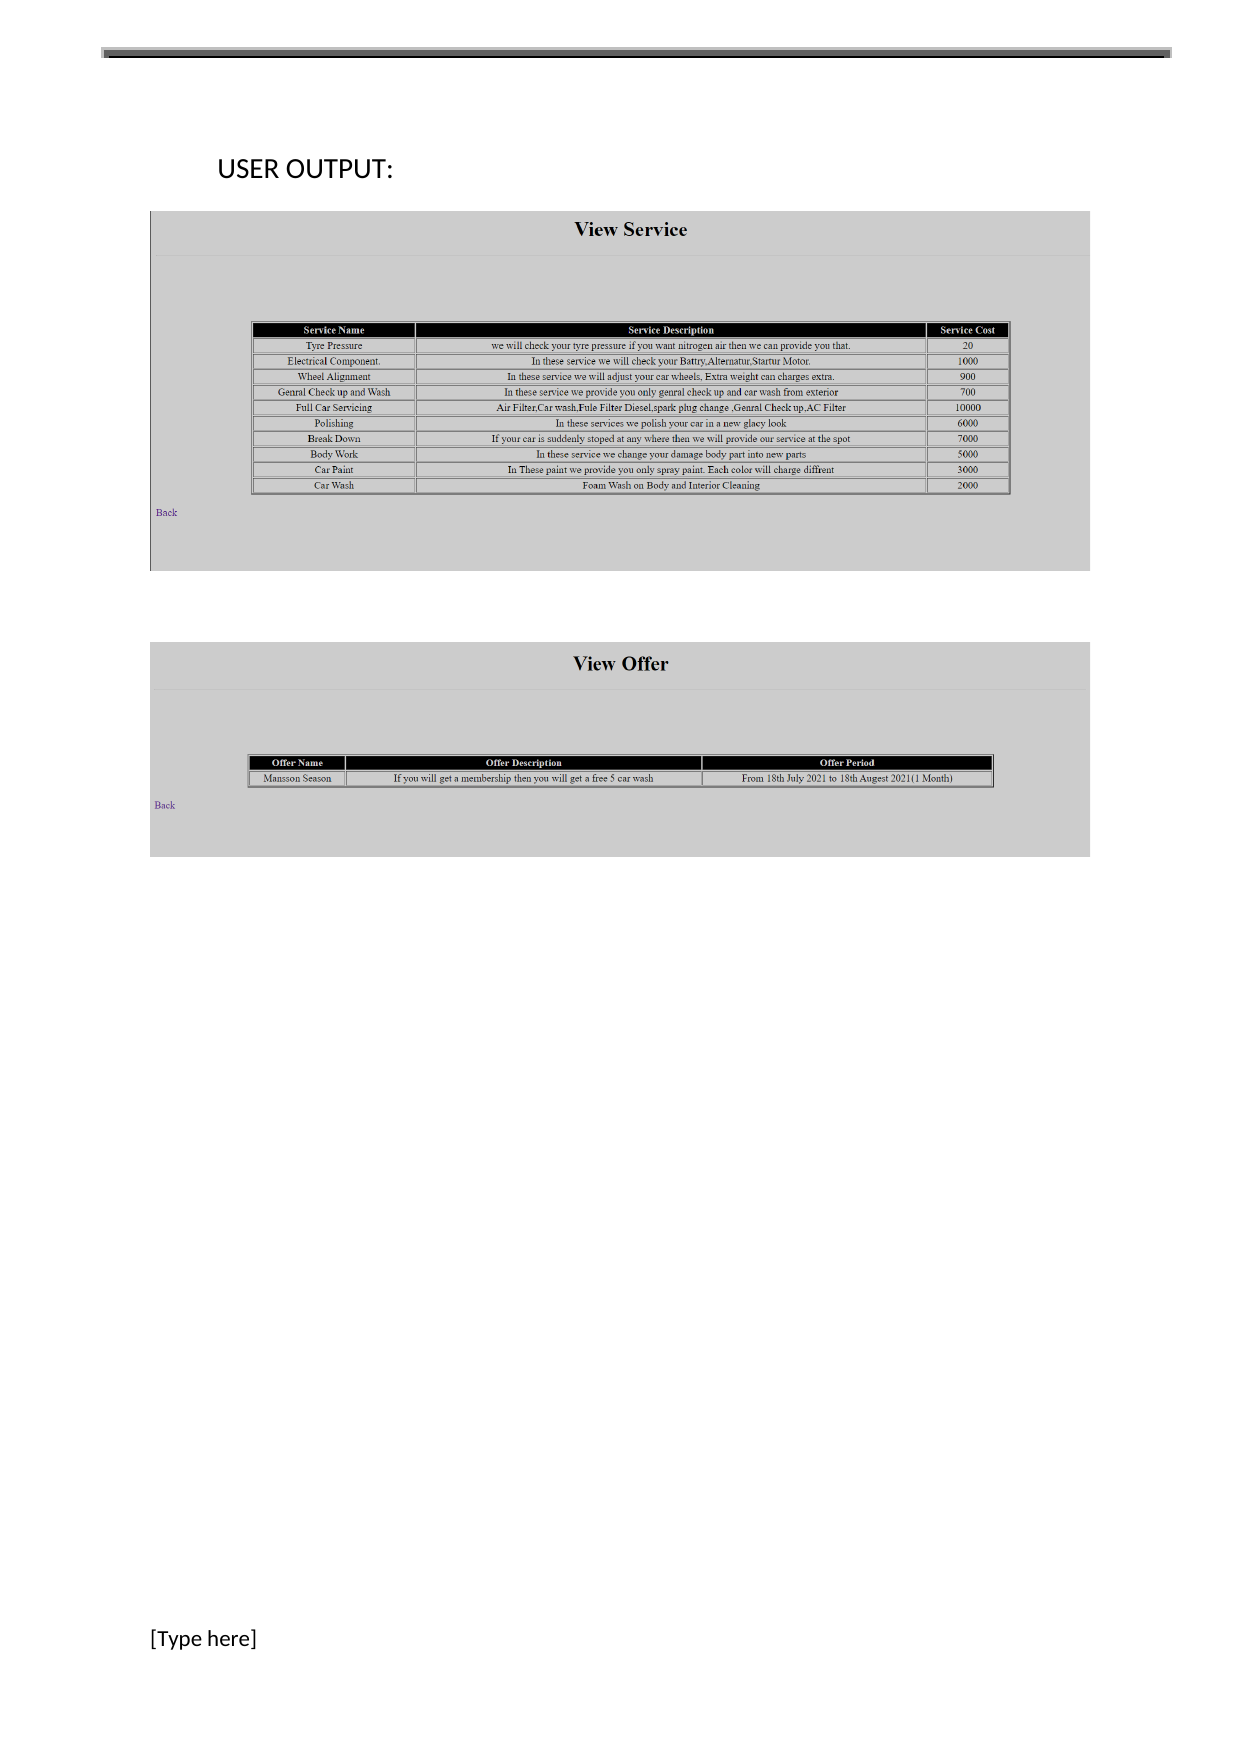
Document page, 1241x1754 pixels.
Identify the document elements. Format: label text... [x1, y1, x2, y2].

picture [150, 642, 1091, 857]
list USER OUTPUT: [217, 150, 1090, 186]
picture [150, 211, 1091, 571]
